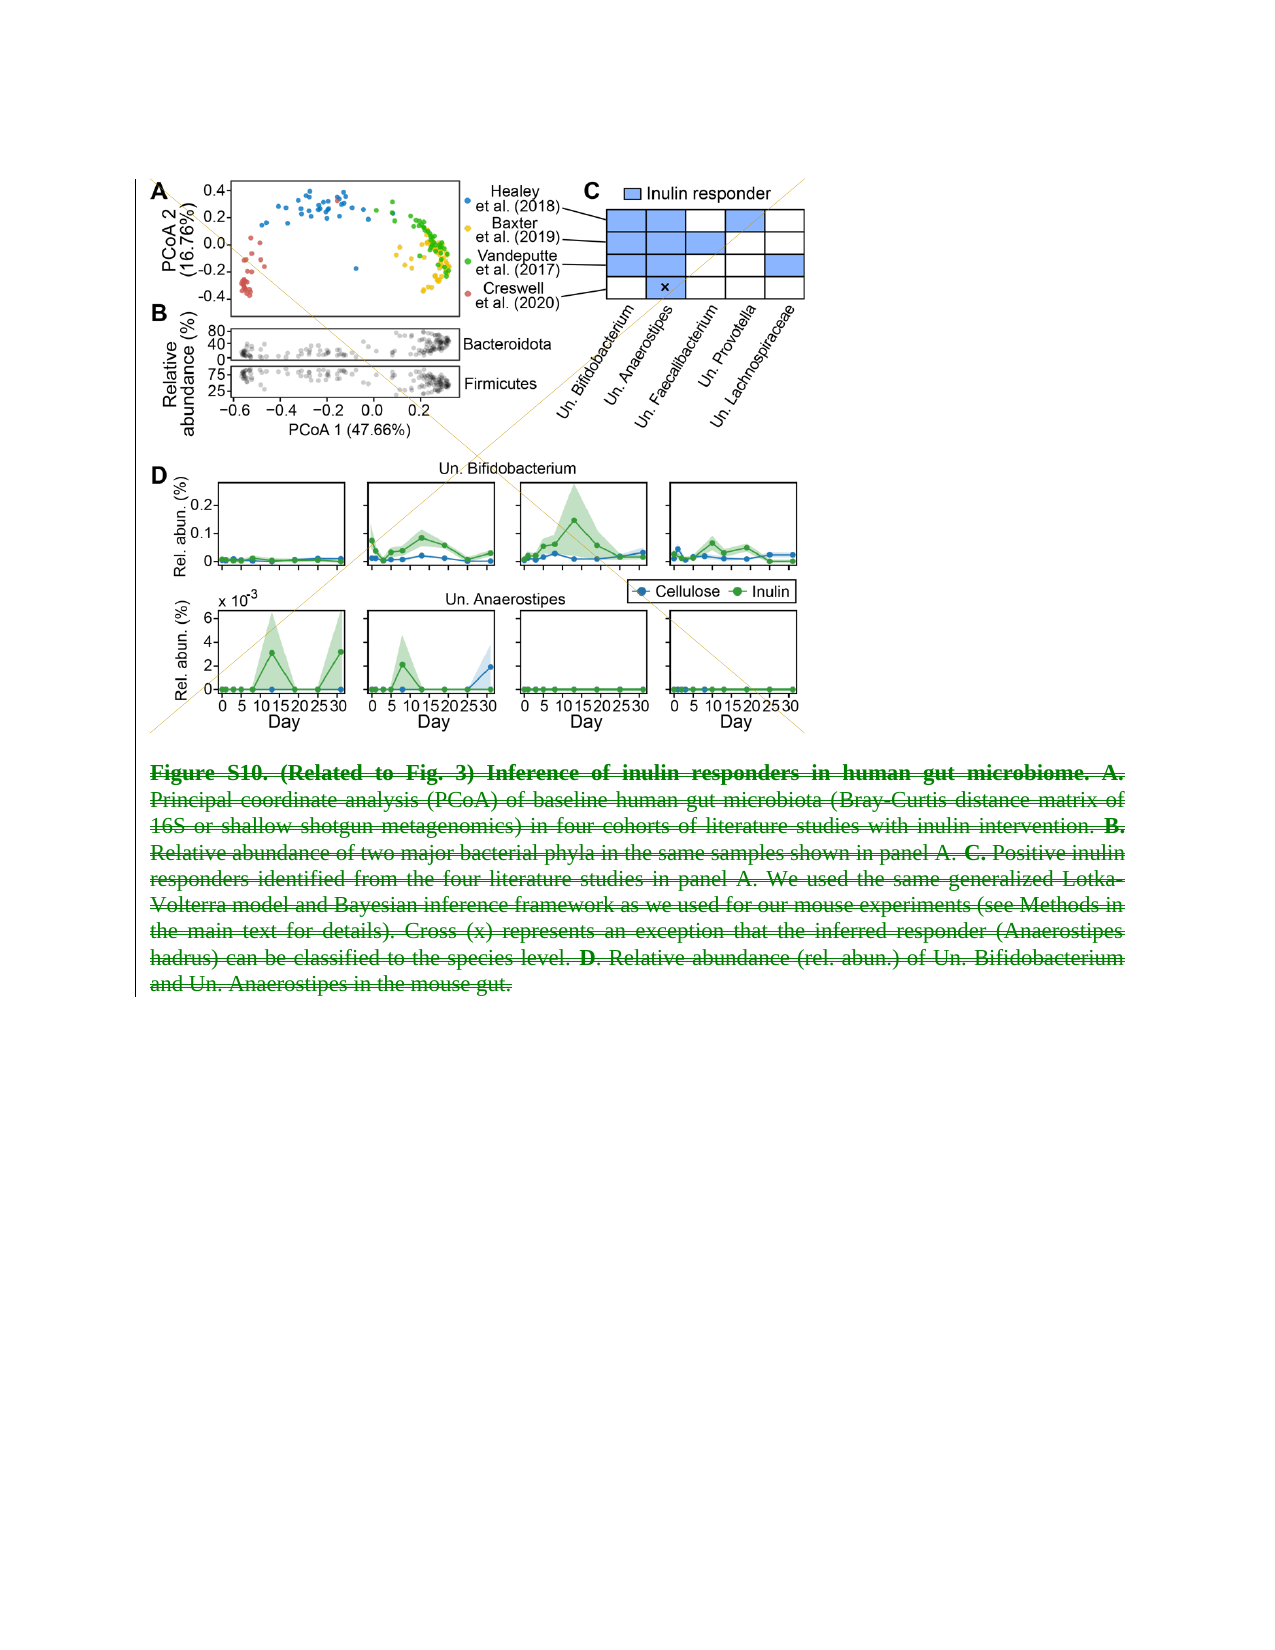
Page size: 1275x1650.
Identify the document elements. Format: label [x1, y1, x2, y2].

picture [151, 457, 804, 734]
picture [151, 178, 804, 455]
picture [150, 180, 476, 732]
picture [479, 180, 805, 732]
